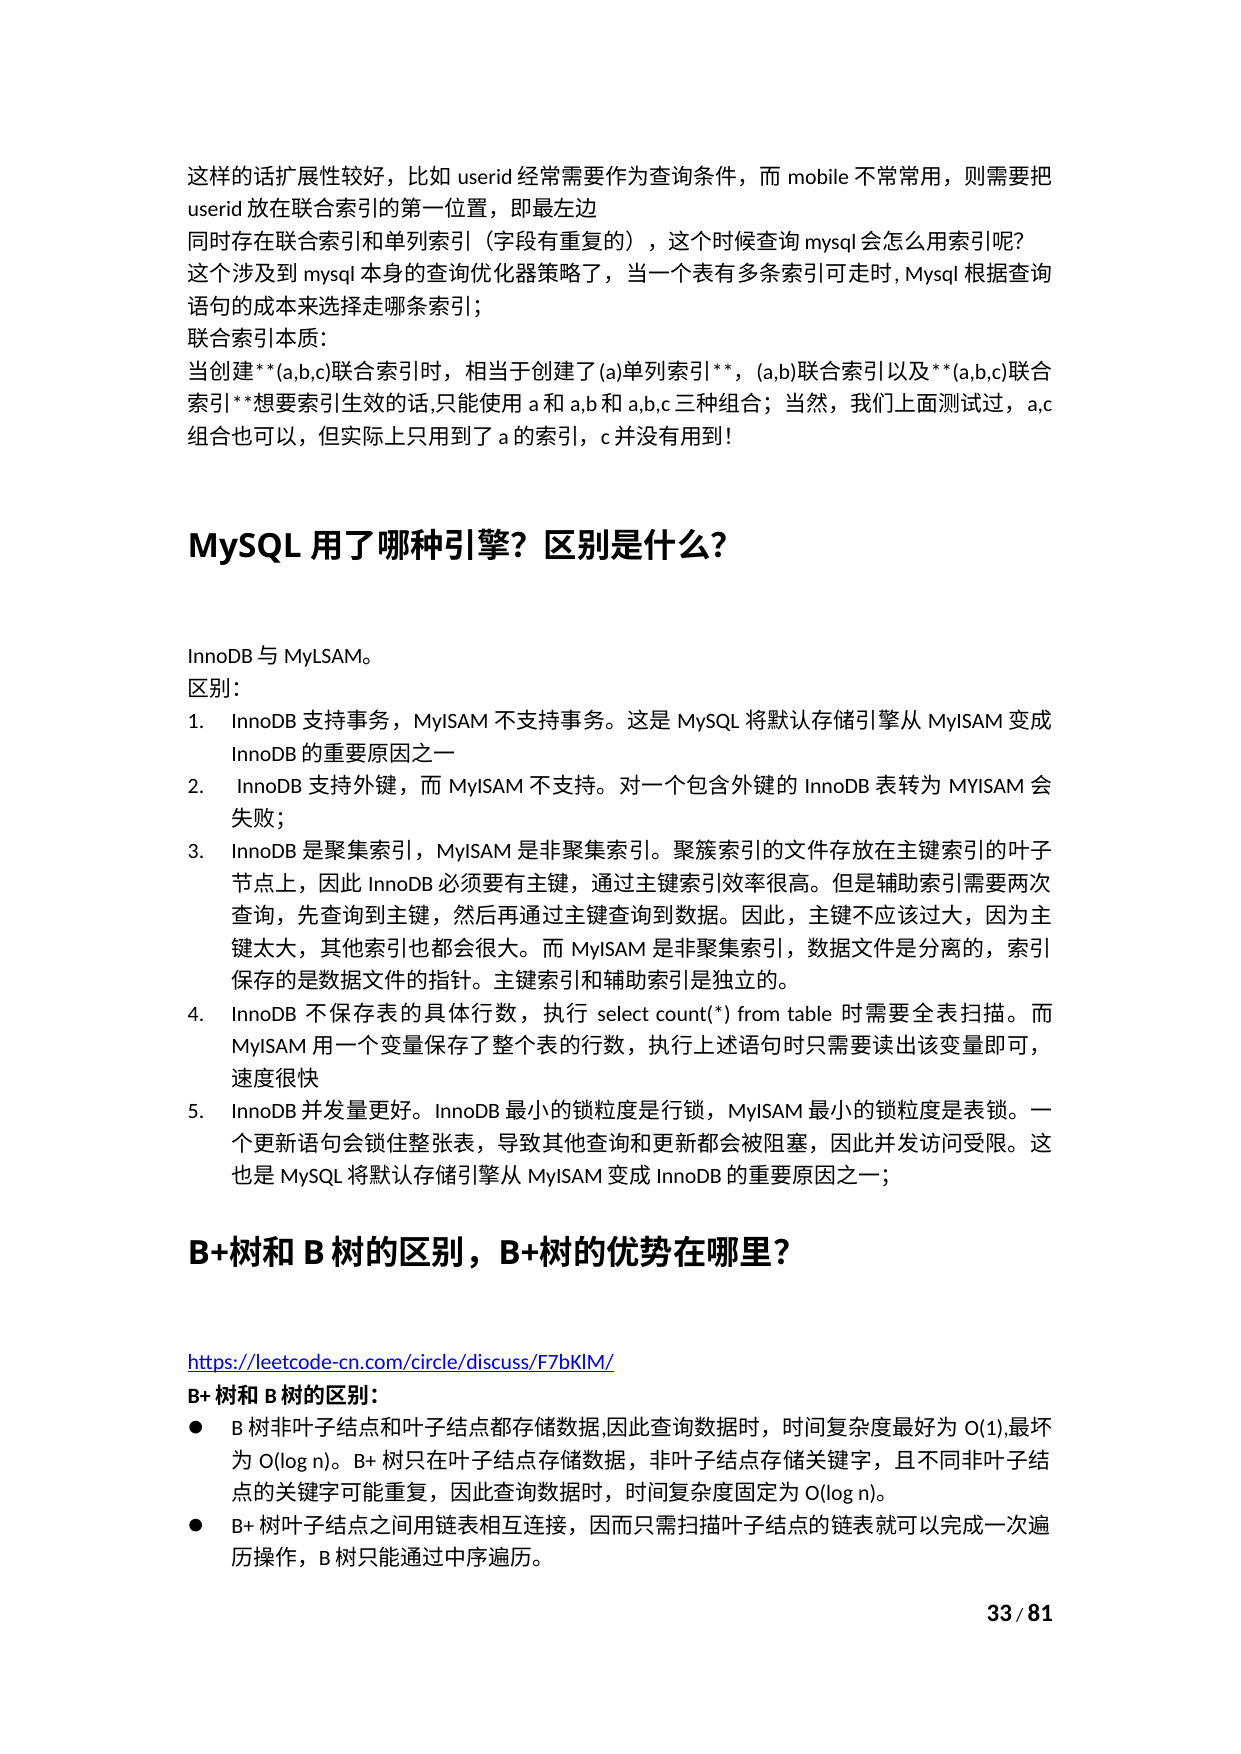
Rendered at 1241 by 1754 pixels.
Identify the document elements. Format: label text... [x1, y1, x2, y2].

text https://leetcode-cn.com/circle/discuss/F7bKlM/ [187, 1345, 1053, 1377]
list InnoDB并发量更好。InnoDB 最小的锁粒度是行锁，MyISAM 最小的锁粒度是表锁。一个更新语句会锁住整张表，导致其他查询和更新都会被阻塞，因此并发访问受限。这也是 MySQL 将默认存储引擎从 MyISAM 变成 InnoDB 的重要原因之一； [187, 1093, 1053, 1191]
list B 树非叶子结点和叶子结点都存储数据,因此查询数据时，时间复杂度最好为 O(1),最坏为 O(log n)。B+ 树只在叶子结点存储数据，非叶子结点存储关键字，且不同非叶子结点的关键字可能重复，因此查询数据时，时间复杂度固定为 O(log n)。 [187, 1410, 1053, 1507]
text 区别： [187, 671, 1053, 703]
list InnoDB 是聚集索引，MyISAM 是非聚集索引。聚簇索引的文件存放在主键索引的叶子节点上，因此 InnoDB 必须要有主键，通过主键索引效率很高。但是辅助索引需要两次查询，先查询到主键，然后再通过主键查询到数据。因此，主键不应该过大，因为主键太大，其他索引也都会很大。而 MyISAM 是非聚集索引，数据文件是分离的，索引保存的是数据文件的指针。主键索引和辅助索引是独立的。 [187, 833, 1053, 996]
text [187, 158, 1053, 223]
text 同时存在联合索引和单列索引（字段有重复的），这个时候查询mysql会怎么用索引呢？ [187, 223, 1053, 256]
text B+ 树和 B 树的区别： [187, 1377, 1053, 1410]
text 当创建**(a,b,c)联合索引时，相当于创建了(a)单列索引**，(a,b)联合索引以及**(a,b,c)联合索引**想要索引生效的话,只能使用 a和a,b和a,b,c三种组合；当然，我们上面测试过，a,c组合也可以，但实际上只用到了a的索引，c并没有用到！ [187, 353, 1053, 451]
list InnoDB 支持事务，MyISAM 不支持事务。这是 MySQL 将默认存储引擎从 MyISAM 变成 InnoDB 的重要原因之一 [187, 703, 1053, 768]
list B+ 树叶子结点之间用链表相互连接，因而只需扫描叶子结点的链表就可以完成一次遍历操作，B树只能通过中序遍历。 [187, 1507, 1053, 1572]
list InnoDB 支持外键，而 MyISAM 不支持。对一个包含外键的 InnoDB 表转为 MYISAM 会失败； [187, 768, 1053, 833]
subtitle B+树和B树的区别，B+树的优势在哪里？ [187, 1218, 1053, 1283]
subtitle MySQL 用了哪种引擎？区别是什么？ [187, 511, 1053, 576]
text 这个涉及到mysql本身的查询优化器策略了，当一个表有多条索引可走时, Mysql 根据查询语句的成本来选择走哪条索引； [187, 256, 1053, 321]
list InnoDB 不保存表的具体行数，执行 select count(*) from table 时需要全表扫描。而MyISAM 用一个变量保存了整个表的行数，执行上述语句时只需要读出该变量即可，速度很快 [187, 996, 1053, 1093]
text InnoDB与MyLSAM。 [187, 638, 1053, 671]
text 联合索引本质： [187, 321, 1053, 353]
